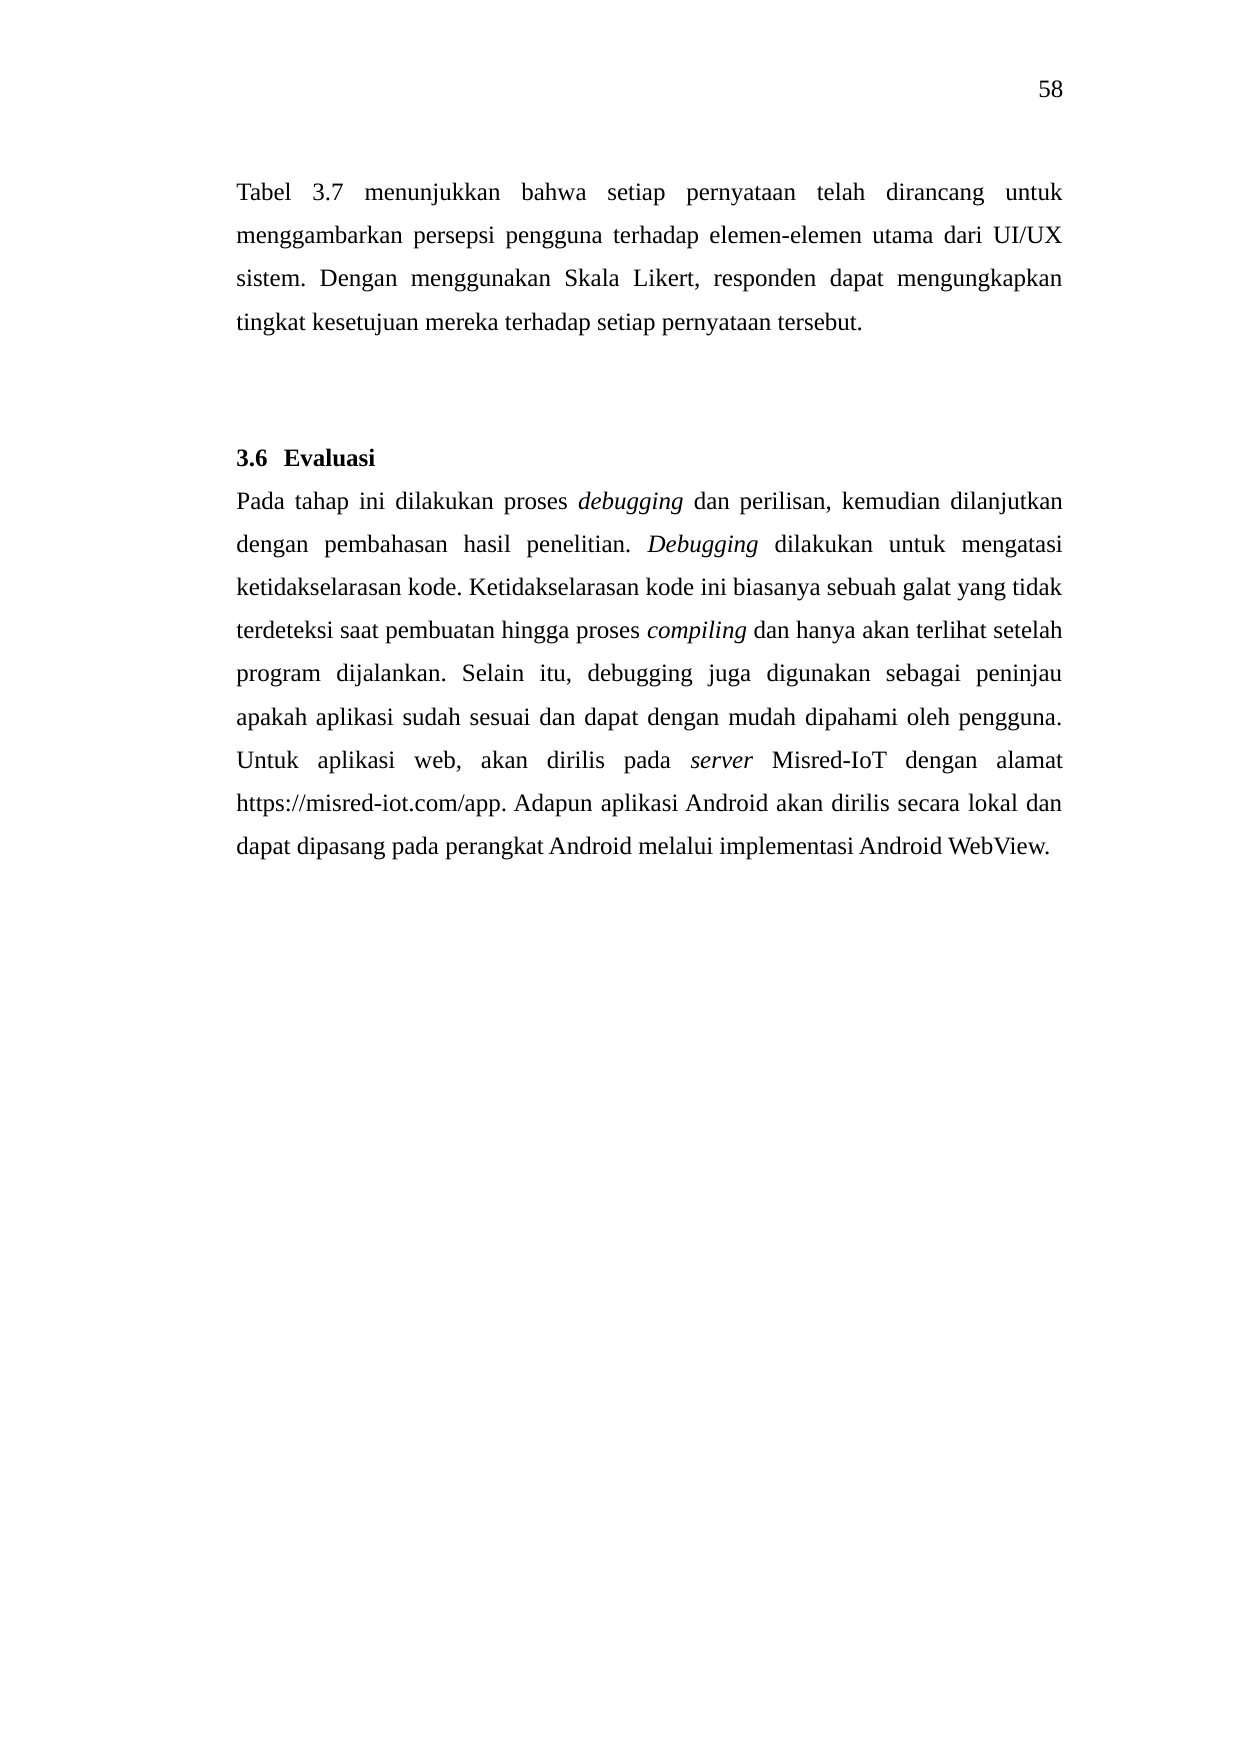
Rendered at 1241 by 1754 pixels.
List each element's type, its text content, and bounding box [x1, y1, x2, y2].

text Pada tahap ini dilakukan proses debugging dan perilisan, kemudian dilanjutkan dengan pembahasan hasil penelitian. Debugging dilakukan untuk mengatasi ketidakselarasan kode. Ketidakselarasan kode ini biasanya sebuah galat yang tidak terdeteksi saat pembuatan hingga proses compiling dan hanya akan terlihat setelah program dijalankan. Selain itu, debugging juga digunakan sebagai peninjau apakah aplikasi sudah sesuai dan dapat dengan mudah dipahami oleh pengguna. Untuk aplikasi web, akan dirilis pada server Misred-IoT dengan alamat https://misred-iot.com/app. Adapun aplikasi Android akan dirilis secara lokal dan dapat dipasang pada perangkat Android melalui implementasi Android WebView. [236, 486, 1063, 860]
text Tabel 3.7 menunjukkan bahwa setiap pernyataan telah dirancang untuk menggambarkan persepsi pengguna terhadap elemen-elemen utama dari UI/UX sistem. Dengan menggunakan Skala Likert, responden dapat mengungkapkan tingkat kesetujuan mereka terhadap setiap pernyataan tersebut. [236, 177, 1063, 335]
text Evaluasi [236, 443, 1063, 472]
